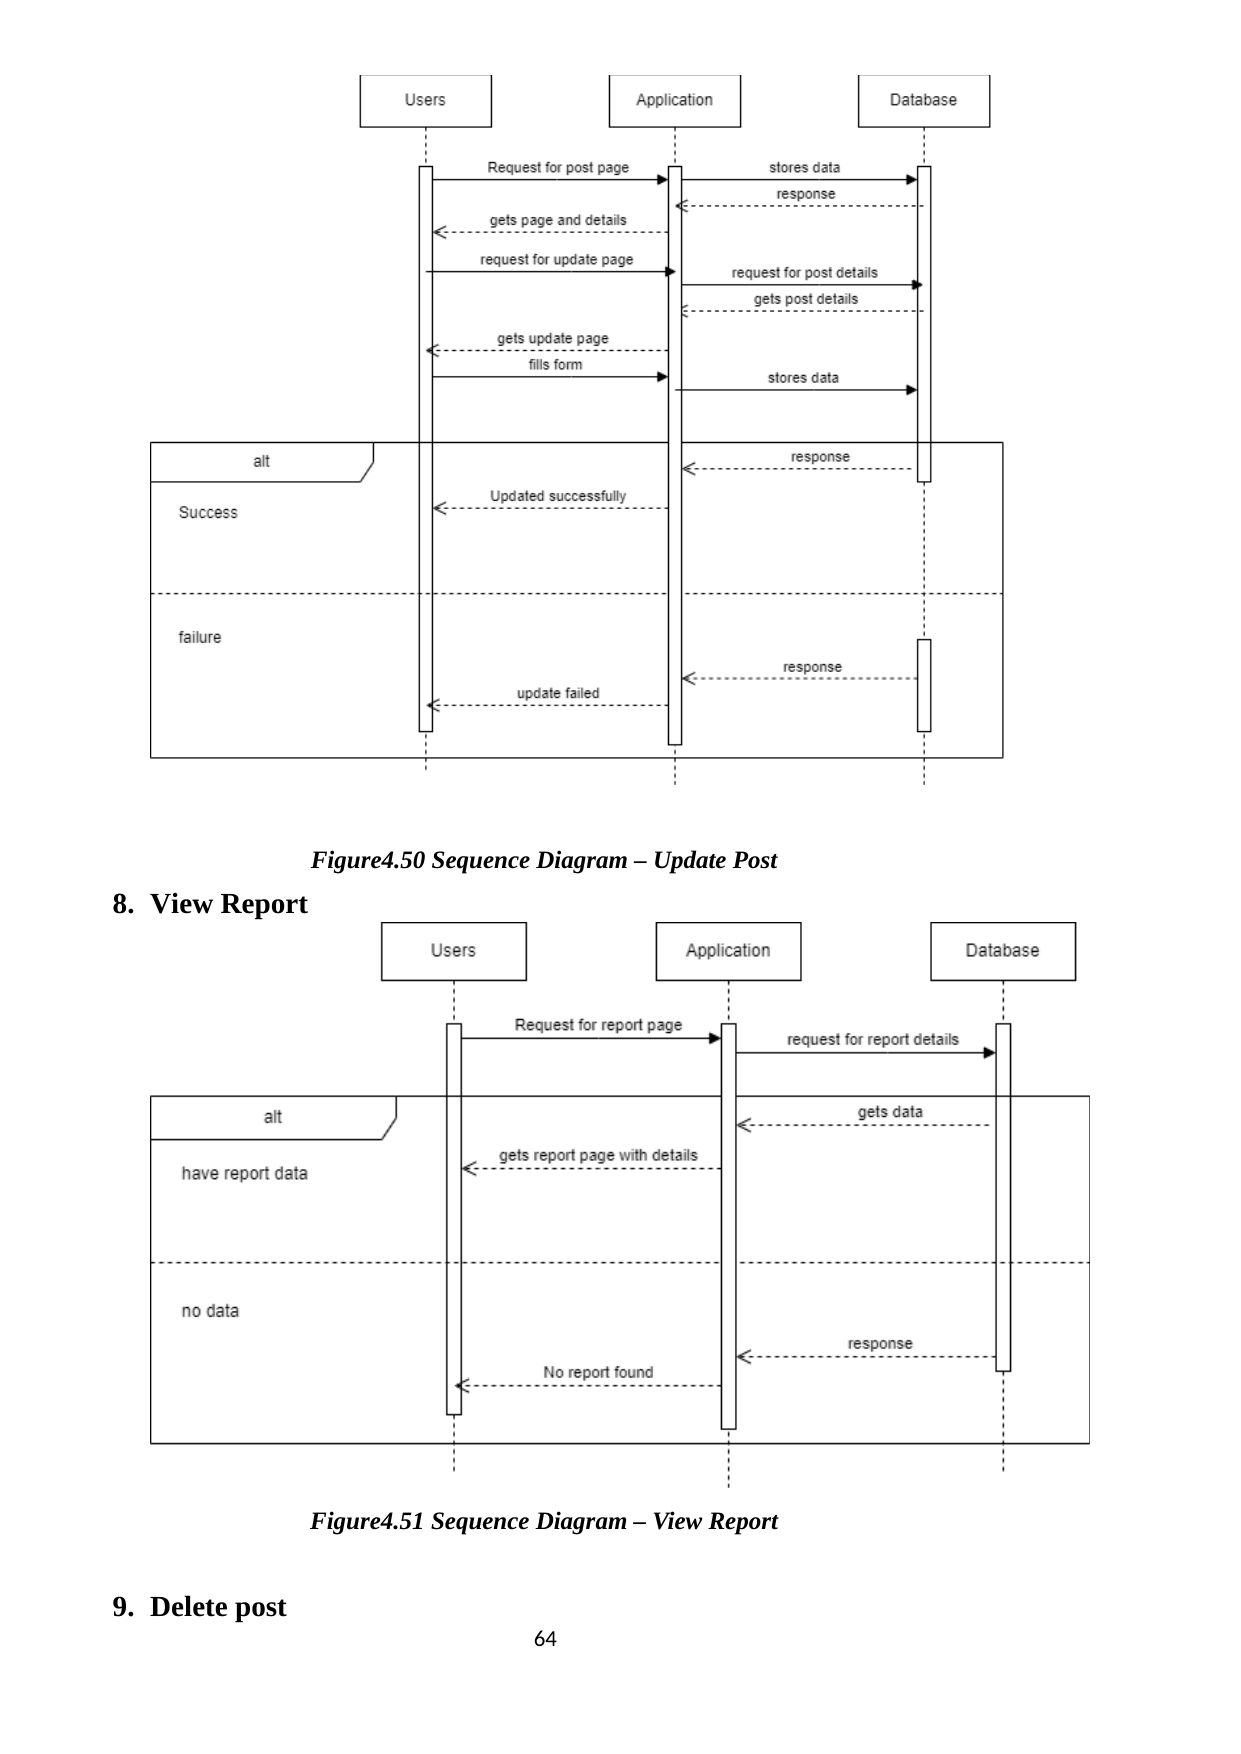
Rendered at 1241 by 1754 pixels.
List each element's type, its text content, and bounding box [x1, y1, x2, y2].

list Delete post [112, 1589, 1015, 1623]
text Figure4.50 Sequence Diagram – Update Post [75, 845, 1015, 874]
picture [150, 75, 1005, 785]
picture [150, 922, 1090, 1488]
text Figure4.51 Sequence Diagram – View Report [75, 1506, 1015, 1535]
list View Report [112, 886, 1015, 920]
